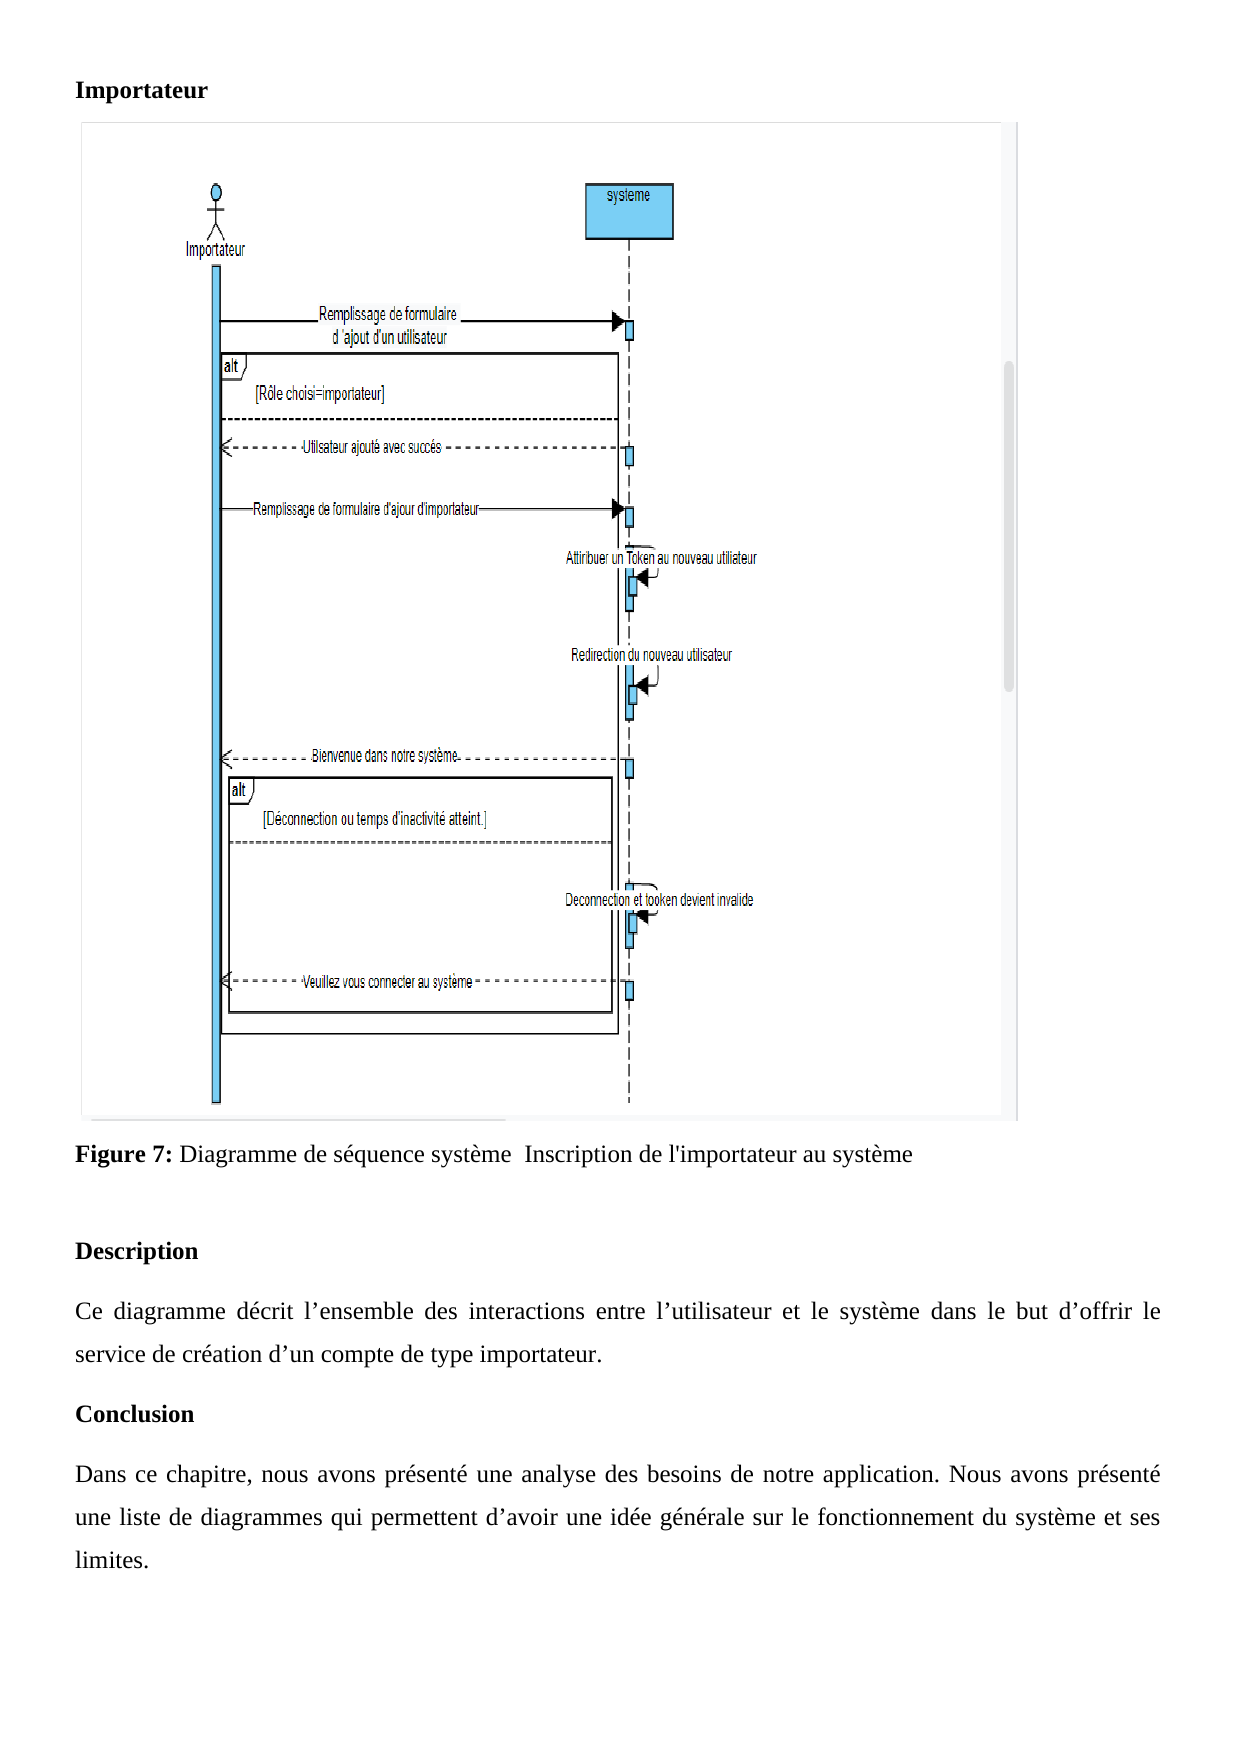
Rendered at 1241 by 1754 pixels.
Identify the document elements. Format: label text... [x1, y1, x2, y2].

text Conclusion [75, 1399, 1162, 1428]
text Importateur [75, 75, 1162, 104]
text Ce diagramme décrit l’ensemble des interactions entre l’utilisateur et le système dans le but d’offrir le service de création d’un compte de type importateur. [75, 1296, 1162, 1368]
text Description [75, 1236, 1162, 1265]
picture [81, 122, 1021, 1121]
text Dans ce chapitre, nous avons présenté une analyse des besoins de notre application. Nous avons présenté une liste de diagrammes qui permettent d’avoir une idée générale sur le fonctionnement du système et ses limites. [75, 1459, 1162, 1574]
text Figure 7: Diagramme de séquence système Inscription de l'importateur au système [75, 1139, 1162, 1168]
